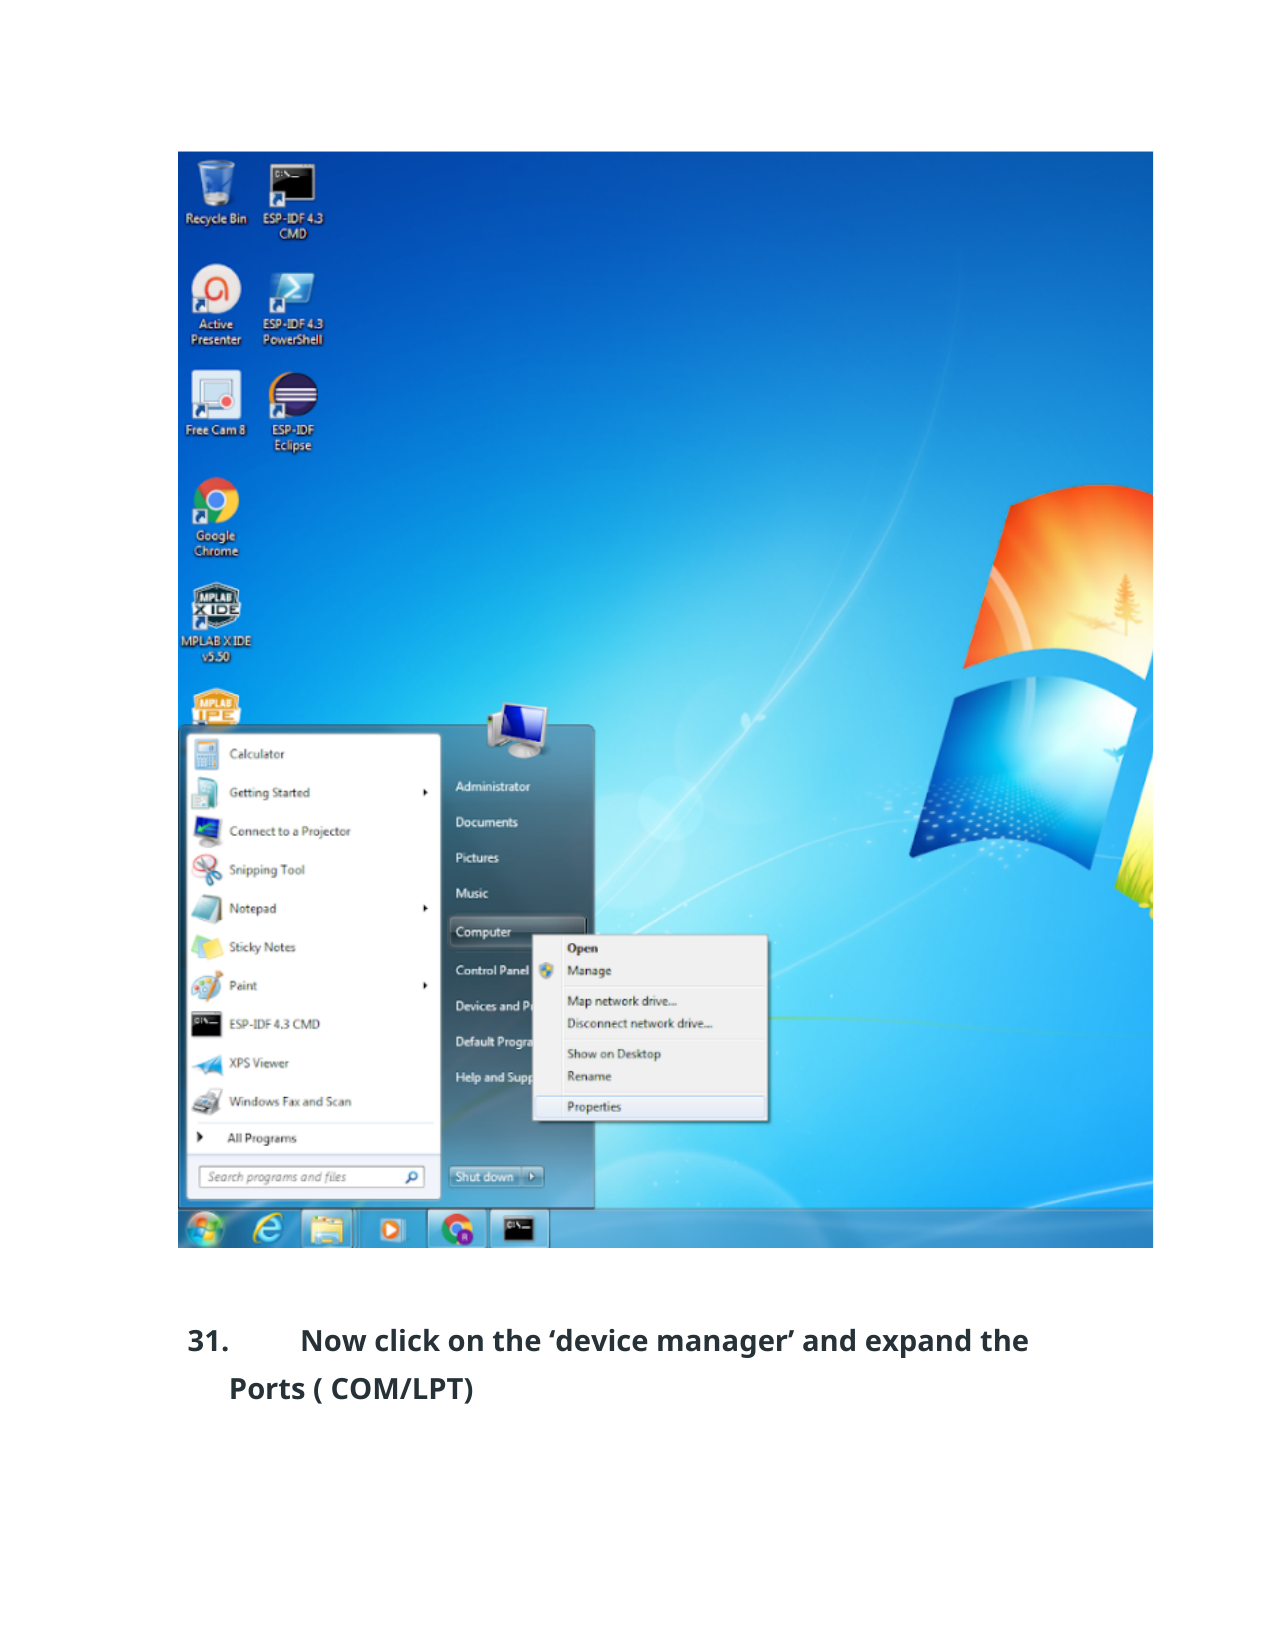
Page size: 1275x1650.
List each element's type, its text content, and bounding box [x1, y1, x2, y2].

picture [178, 150, 1154, 1248]
list Now click on the ‘device manager’ and expand the Ports ( COM/LPT) [187, 1321, 1110, 1408]
